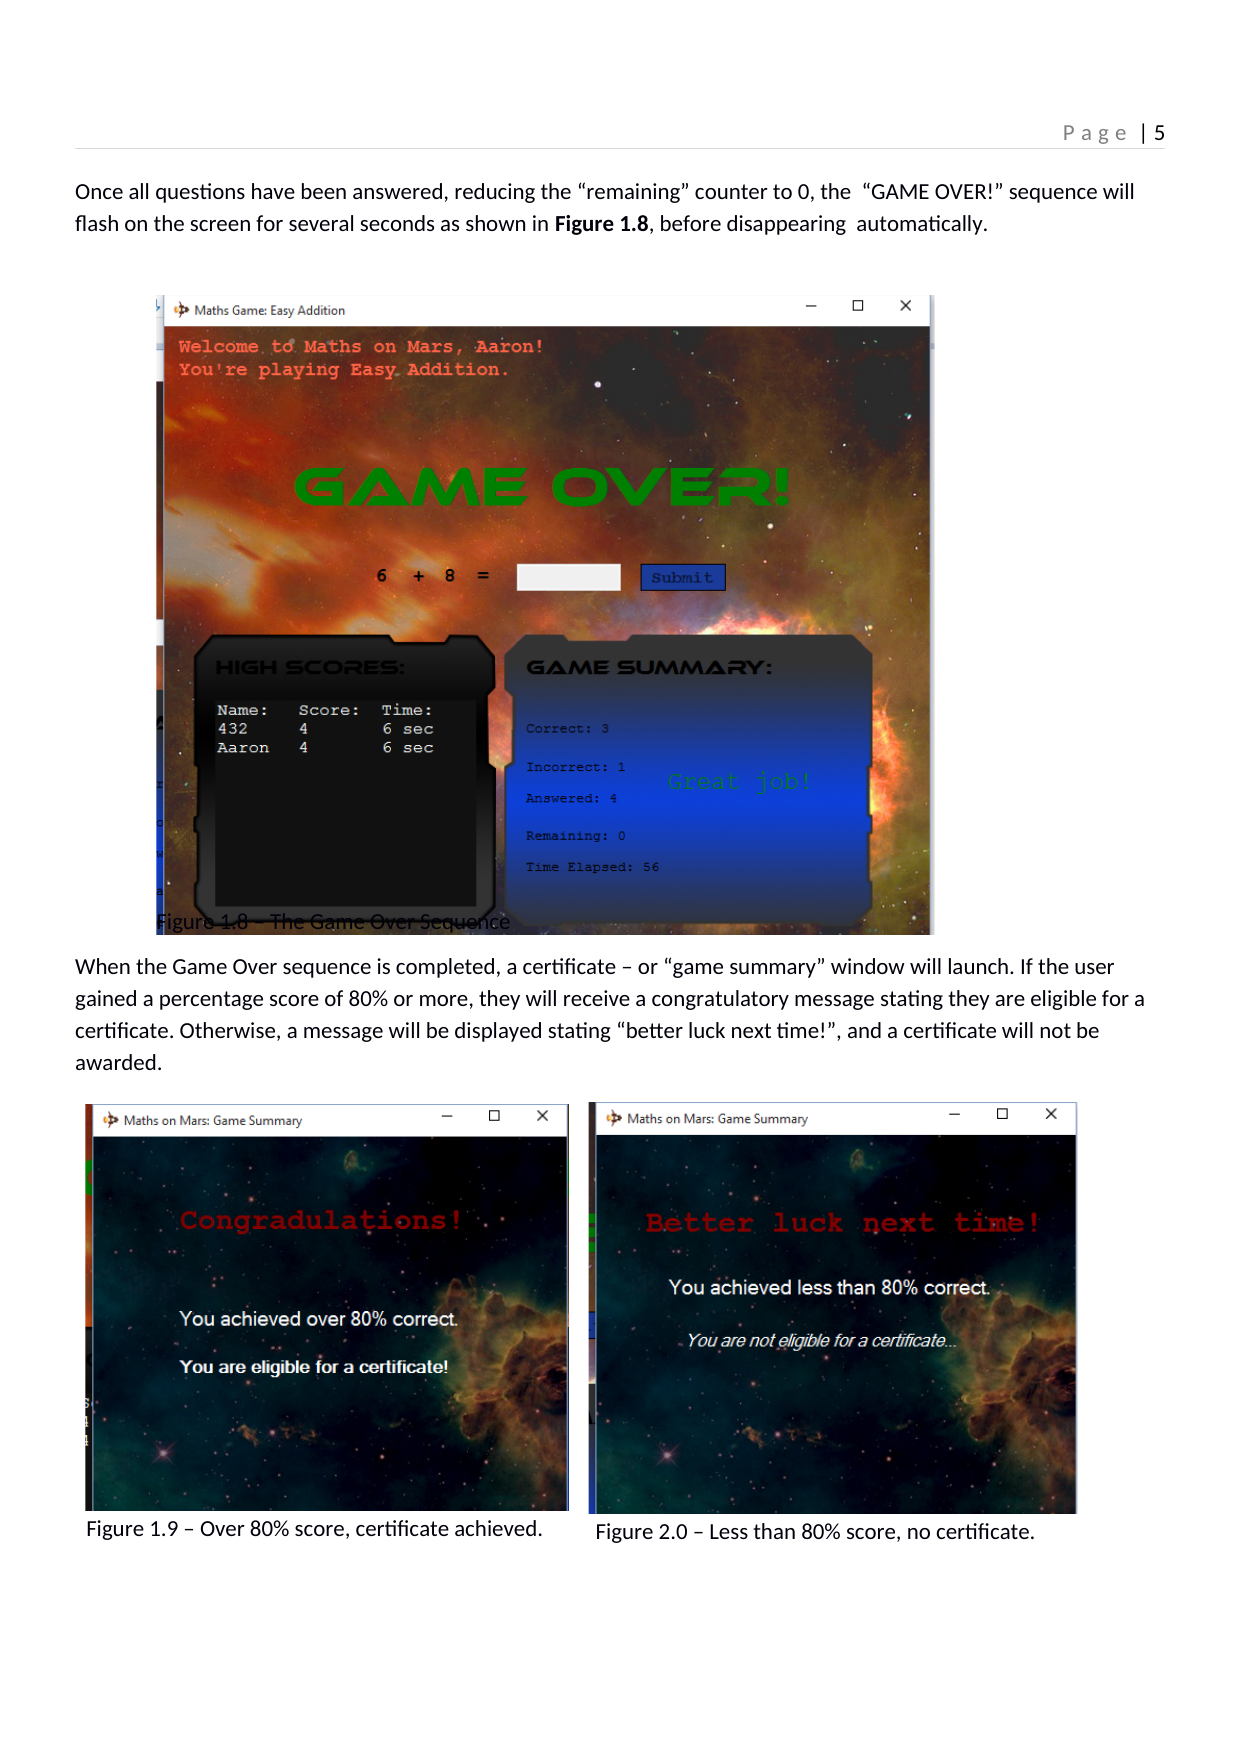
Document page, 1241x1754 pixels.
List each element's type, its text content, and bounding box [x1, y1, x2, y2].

picture [156, 295, 935, 935]
picture [588, 1102, 1078, 1514]
picture [85, 1104, 569, 1511]
text Once all questions have been answered, reducing the “remaining” counter to 0, the “GAME OVER!” sequence will flash on the screen for several seconds as shown in Figure 1.8, before disappearing automatically. [75, 177, 1165, 237]
text When the Game Over sequence is completed, a certificate – or “game summary” window will launch. If the user gained a percentage score of 80% or more, they will receive a congratulatory message stating they are eligible for a certificate. Otherwise, a message will be displayed stating “better luck next time!”, and a certificate will not be awarded. [75, 952, 1165, 1076]
